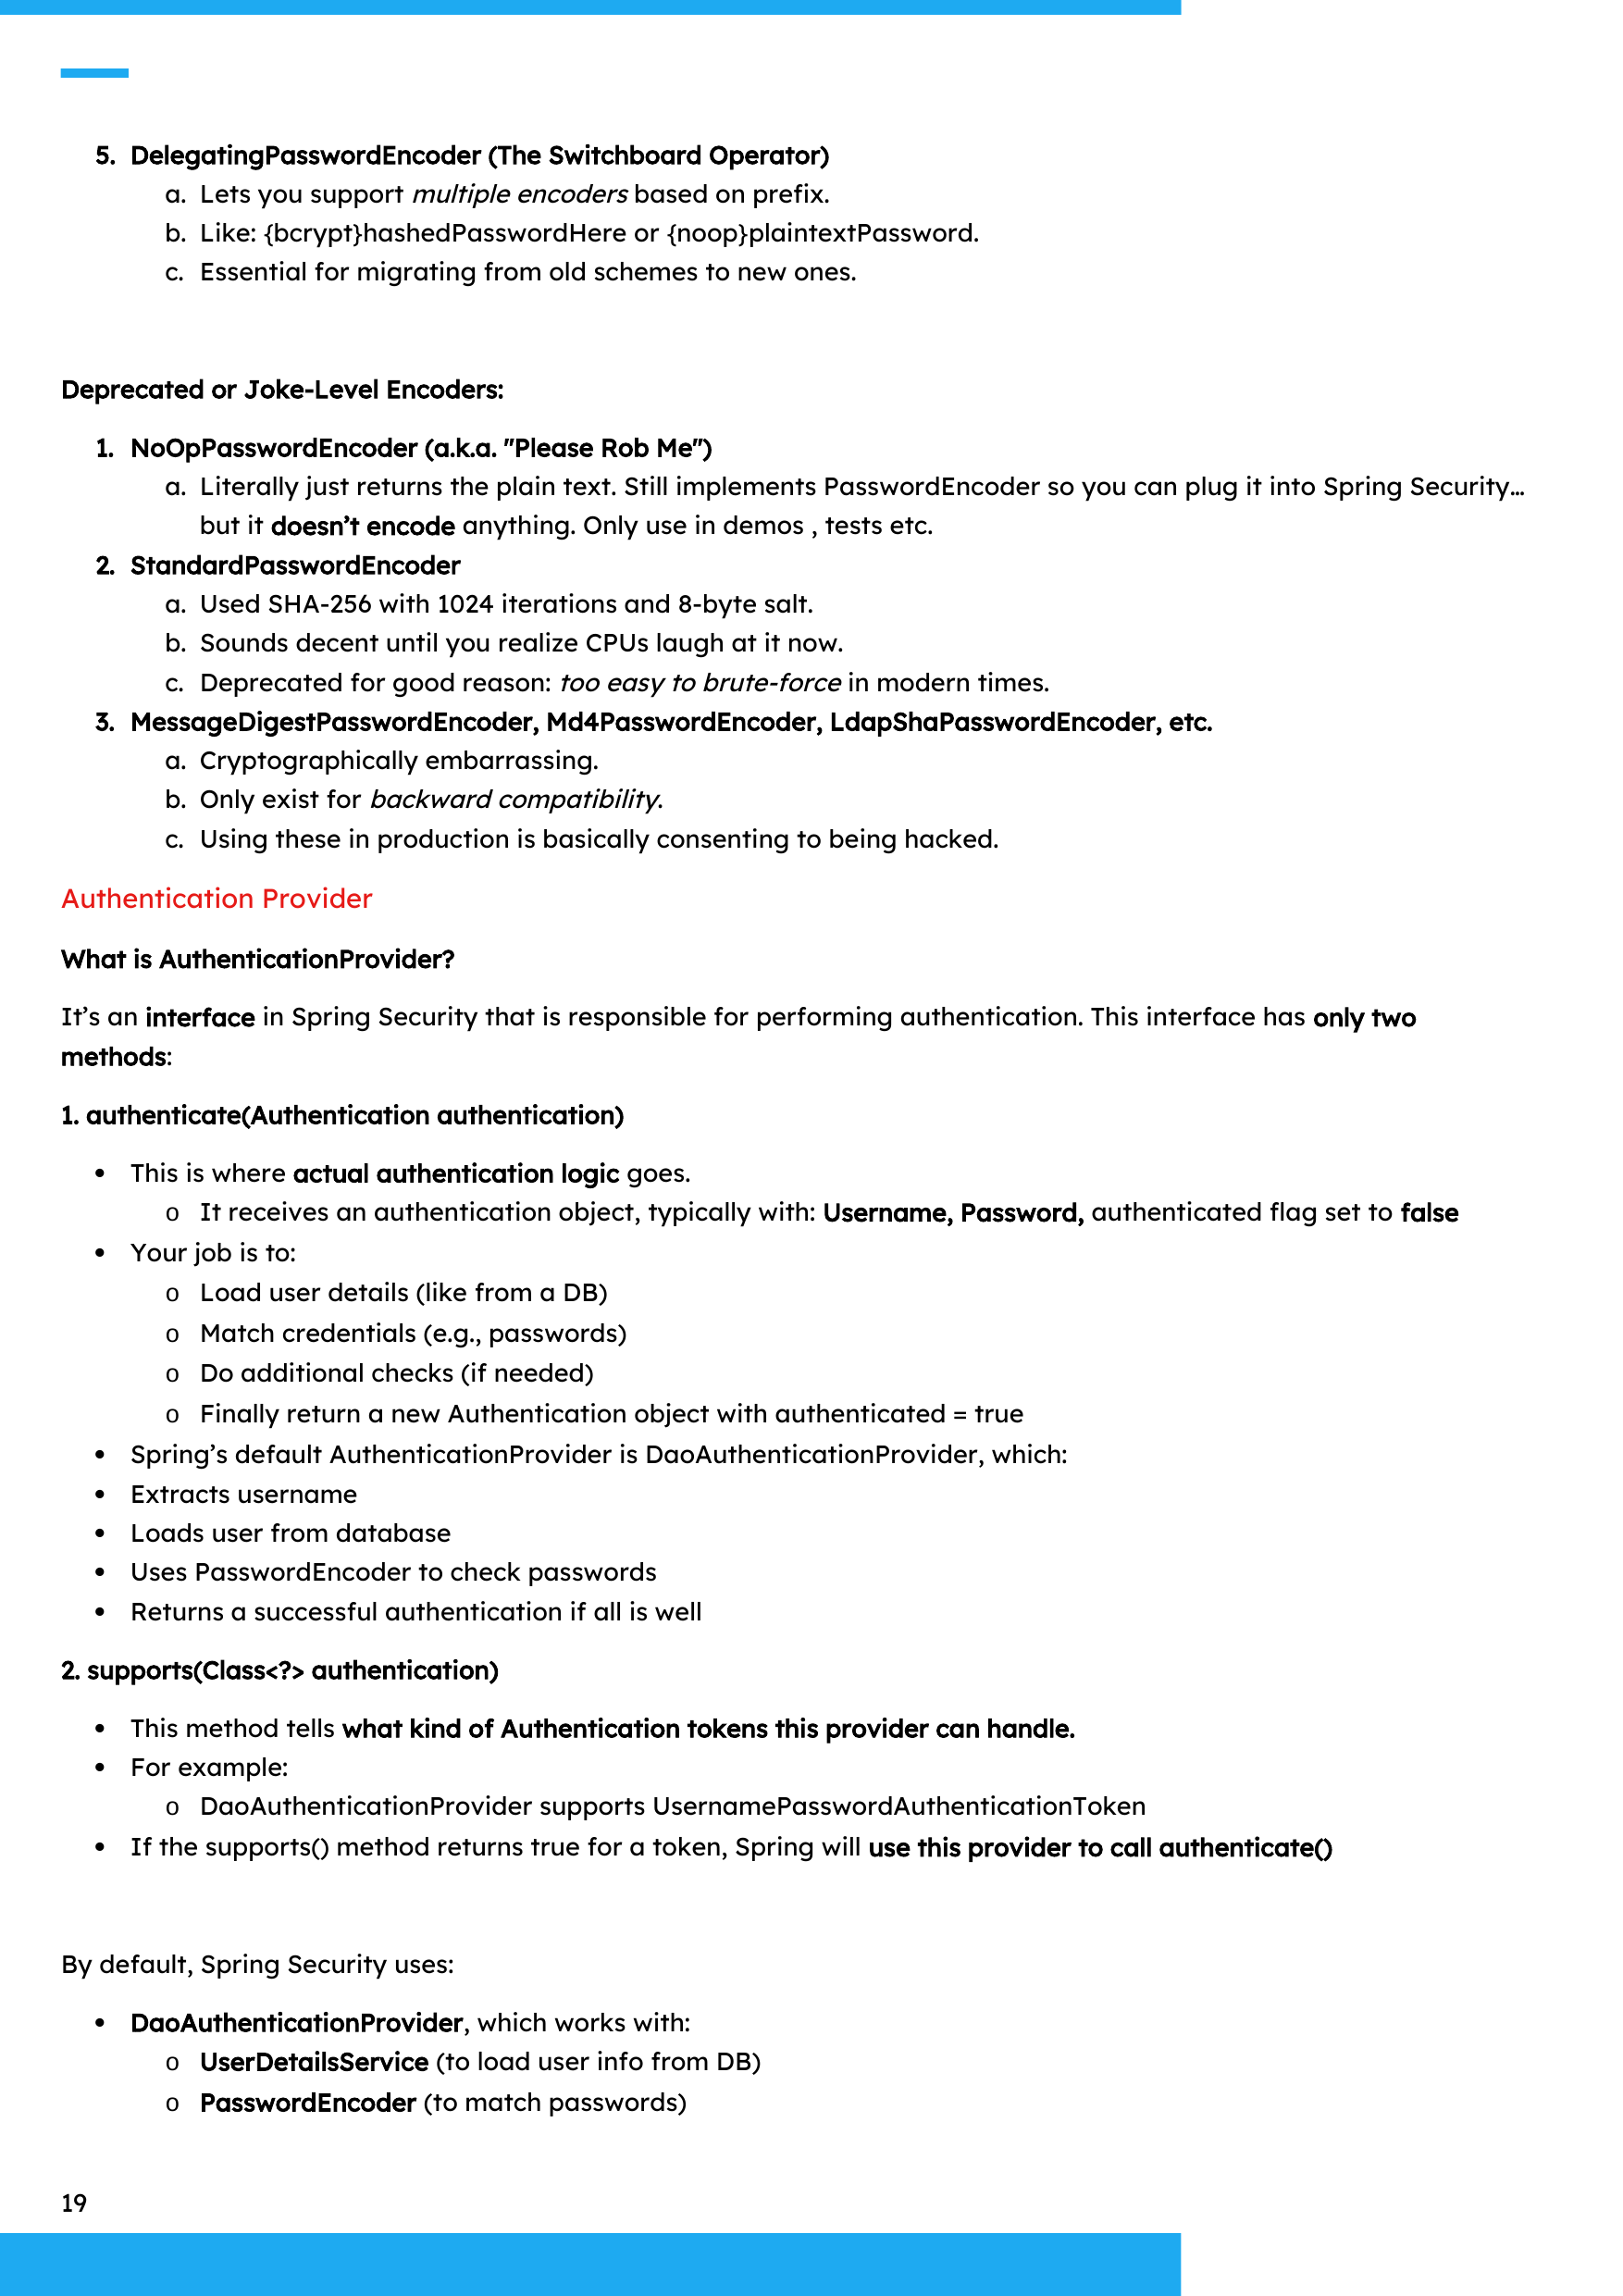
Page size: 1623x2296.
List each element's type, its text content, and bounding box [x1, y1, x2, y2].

list Sounds decent until you realize CPUs laugh at it now. [165, 627, 1526, 659]
text Deprecated or Joke-Level Encoders: [61, 373, 1526, 404]
list Loads user from database [95, 1517, 1526, 1548]
picture [0, 0, 1182, 15]
list NoOpPasswordEncoder (a.k.a. "Please Rob Me") [95, 431, 1526, 463]
list Cryptographically embarrassing. [165, 744, 1526, 776]
subtitle Authentication Provider [61, 881, 1526, 915]
list Your job is to: [95, 1237, 1526, 1268]
list Literally just returns the plain text. Still implements PasswordEncoder so you can plug it into Spring Security… but it doesn’t encode anything. Only use in demos , tests etc. [165, 470, 1526, 541]
list Only exist for backward compatibility. [165, 784, 1526, 815]
list Deprecated for good reason: too easy to brute-force in modern times. [165, 666, 1526, 698]
list This method tells what kind of Authentication tokens this provider can handle. [95, 1712, 1526, 1744]
list Extracts username [95, 1478, 1526, 1509]
list For example: [95, 1751, 1526, 1782]
list UserDetailsService (to load user info from DB) [165, 2045, 1526, 2079]
list It receives an authentication object, typically with: Username, Password, authenticated flag set to false [165, 1197, 1526, 1229]
list Match credentials (e.g., passwords) [165, 1317, 1526, 1349]
list DaoAuthenticationProvider supports UsernamePasswordAuthenticationToken [165, 1791, 1526, 1823]
picture [0, 2233, 1182, 2296]
text 2. supports(Class<?> authentication) [61, 1654, 1526, 1685]
list DelegatingPasswordEncoder (The Switchboard Operator) [95, 139, 1526, 170]
picture [60, 68, 129, 78]
list Uses PasswordEncoder to check passwords [95, 1557, 1526, 1587]
list Like: {bcrypt}hashedPasswordHere or {noop}plaintextPassword. [165, 217, 1526, 248]
text 1. authenticate(Authentication authentication) [61, 1098, 1526, 1130]
list Using these in production is basically consenting to being hacked. [165, 823, 1526, 854]
list Do additional checks (if needed) [165, 1358, 1526, 1390]
list Load user details (like from a DB) [165, 1276, 1526, 1309]
list MessageDigestPasswordEncoder, Md4PasswordEncoder, LdapShaPasswordEncoder, etc. [95, 705, 1526, 737]
text What is AuthenticationProvider? [61, 943, 1526, 974]
text By default, Spring Security uses: [61, 1948, 1526, 1980]
text It’s an interface in Spring Security that is responsible for performing authentication. This interface has only two methods: [61, 1001, 1526, 1072]
list Returns a successful authentication if all is well [95, 1595, 1526, 1627]
list DaoAuthenticationProvider, which works with: [95, 2006, 1526, 2038]
list Essential for migrating from old schemes to new ones. [165, 256, 1526, 288]
list Lets you support multiple encoders based on prefix. [165, 178, 1526, 209]
list This is where actual authentication logic goes. [95, 1157, 1526, 1188]
list If the supports() method returns true for a token, Spring will use this provider to call authenticate() [95, 1831, 1526, 1862]
list StandardPasswordEncoder [95, 549, 1526, 580]
list Finally return a new Authentication object with authenticated = true [165, 1398, 1526, 1431]
list PasswordEncoder (to match passwords) [165, 2086, 1526, 2118]
list Spring’s default AuthenticationProvider is DaoAuthenticationProvider, which: [95, 1439, 1526, 1470]
list Used SHA-256 with 1024 iterations and 8-byte salt. [165, 588, 1526, 619]
